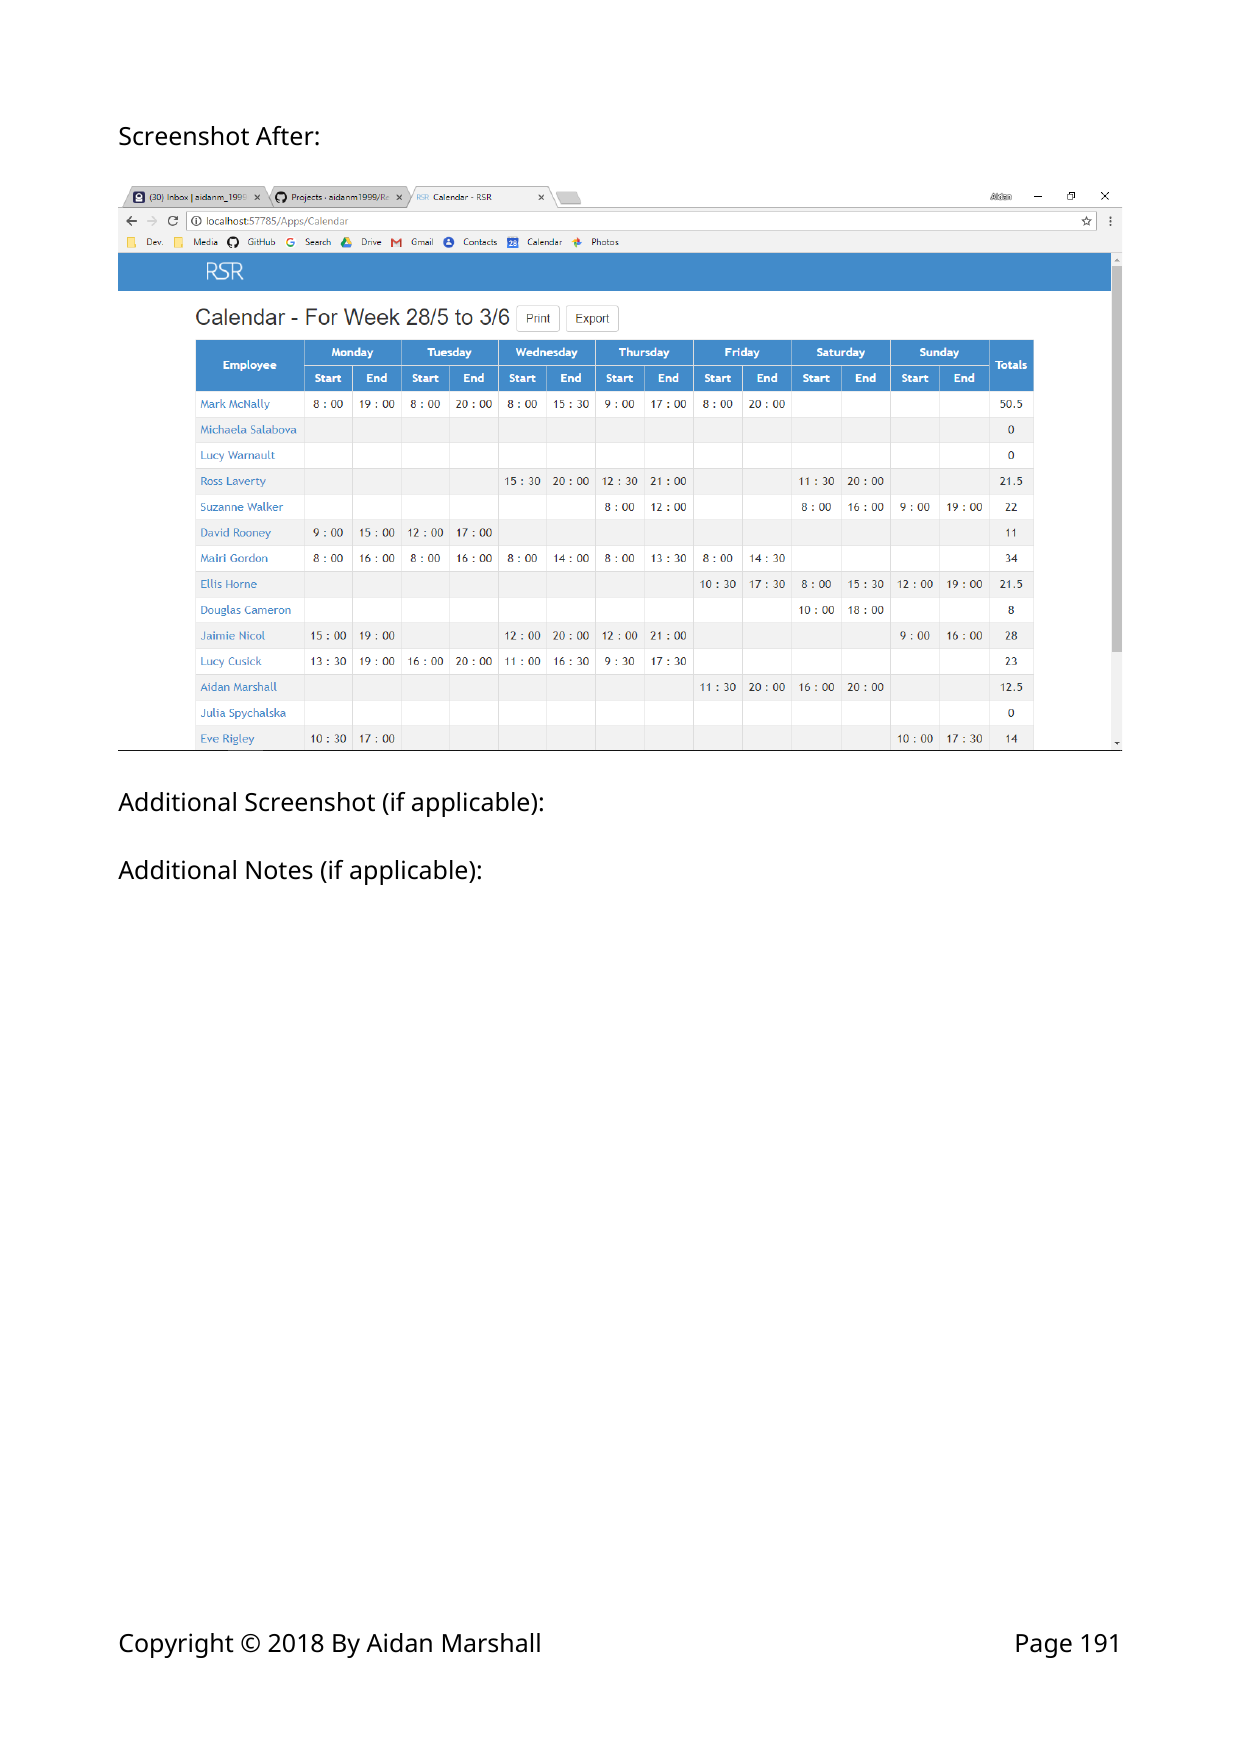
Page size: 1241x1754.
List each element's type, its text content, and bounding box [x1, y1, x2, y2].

picture [118, 186, 1123, 751]
text Screenshot After: [118, 118, 1122, 152]
text Additional Notes (if applicable): [118, 853, 1122, 887]
text Additional Screenshot (if applicable): [118, 785, 1122, 819]
